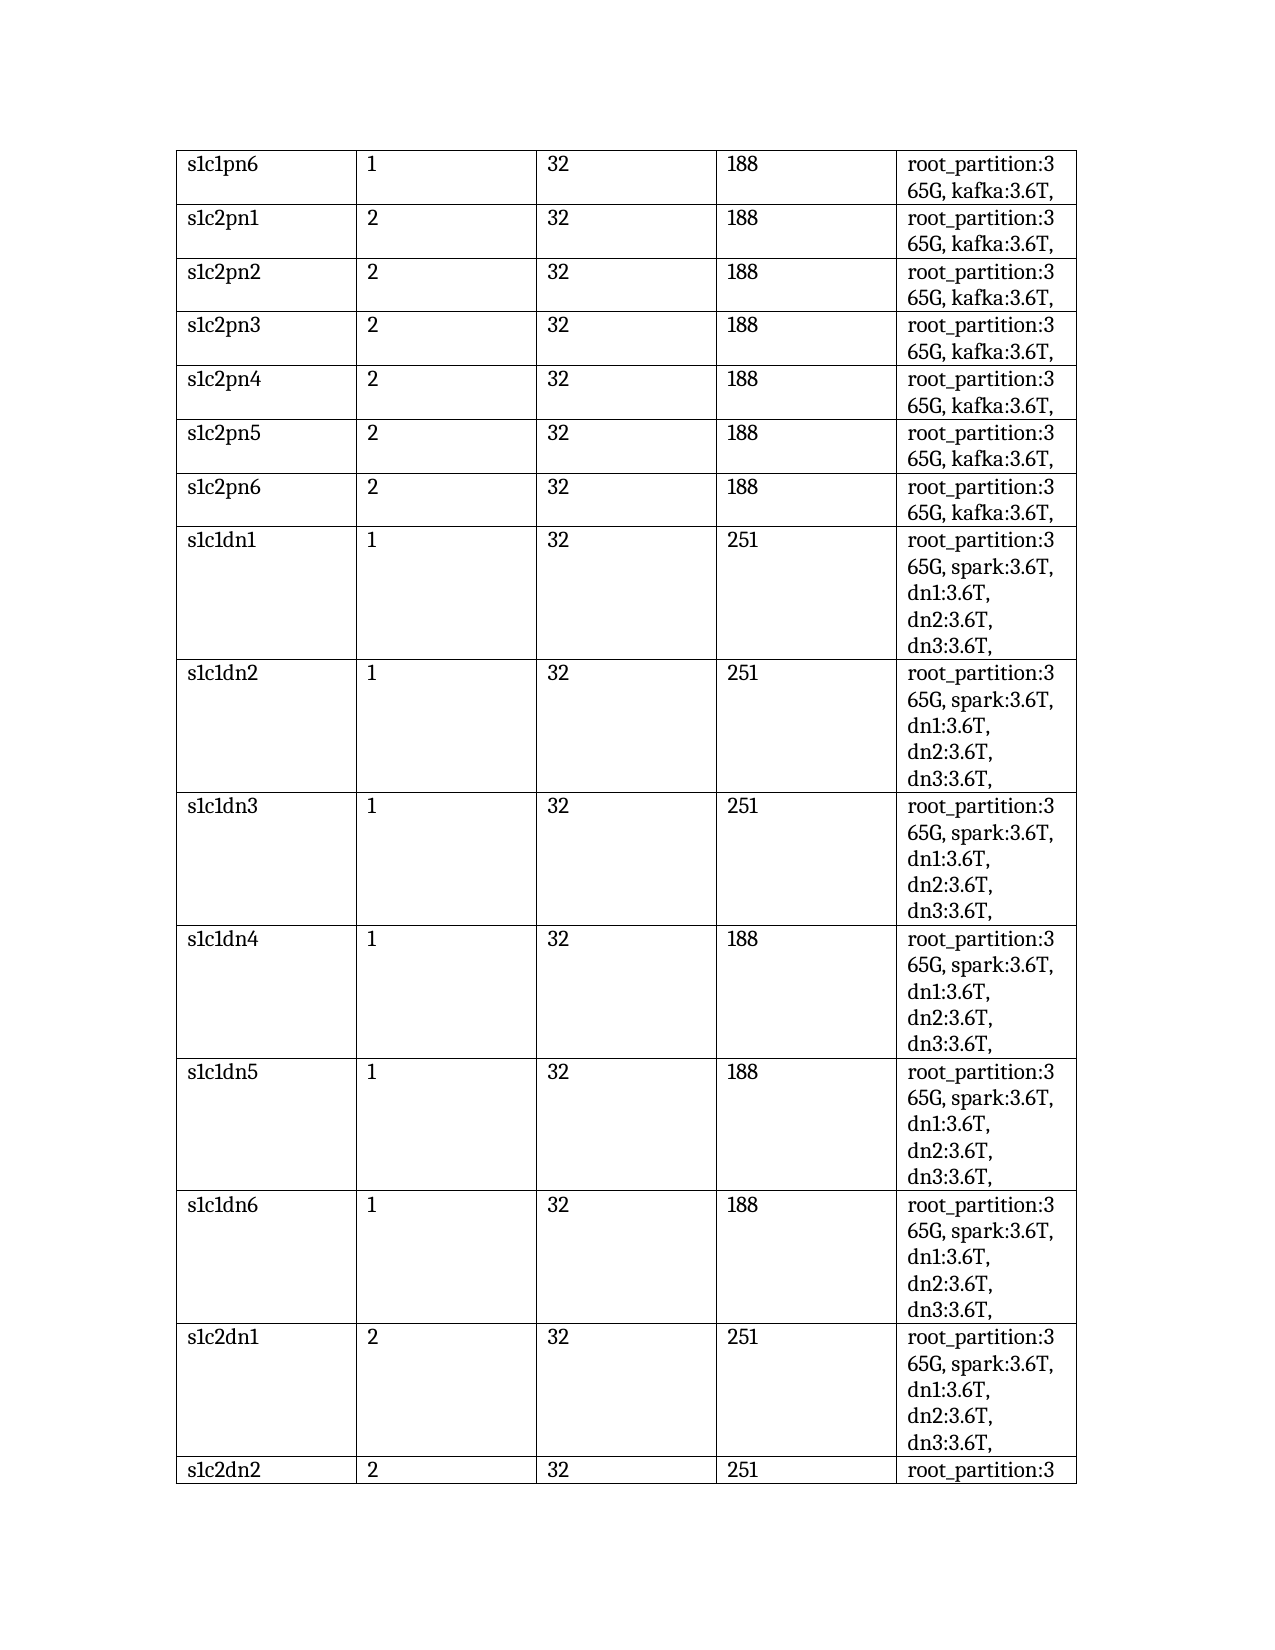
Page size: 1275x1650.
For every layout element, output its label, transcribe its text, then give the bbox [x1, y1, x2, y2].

table_cell 32 [537, 926, 716, 1057]
table_cell s1c2dn1 [177, 1324, 356, 1456]
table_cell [897, 1324, 1076, 1456]
table_cell s1c2dn2 [177, 1457, 356, 1483]
table_cell s1c1dn3 [177, 793, 356, 925]
table_cell 1 [357, 1059, 536, 1190]
table_cell 251 [717, 527, 896, 659]
table_cell 2 [357, 474, 536, 526]
table_cell s1c2pn1 [177, 205, 356, 257]
table_cell s1c2pn3 [177, 312, 356, 365]
table_cell 1 [357, 660, 536, 792]
table_cell 251 [717, 660, 896, 792]
table_cell 32 [537, 527, 716, 659]
table_cell 251 [717, 1457, 896, 1483]
table_cell s1c1dn1 [177, 527, 356, 659]
table_cell root_partition:365G, spark:3.6T, dn1:3.6T, dn2:3.6T, dn3:3.6T, [897, 660, 1076, 792]
table_cell 2 [357, 1324, 536, 1456]
table_cell s1c2pn5 [177, 420, 356, 472]
table_cell 1 [357, 793, 536, 925]
table_cell s1c1pn6 [177, 151, 356, 204]
table_cell 32 [537, 151, 716, 204]
table_cell 1 [357, 926, 536, 1057]
table_cell root_partition:365G, kafka:3.6T, [897, 259, 1076, 311]
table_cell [897, 1457, 1076, 1483]
table_cell 32 [537, 420, 716, 472]
table_cell 2 [357, 205, 536, 257]
table_cell 188 [717, 926, 896, 1057]
table_cell s1c1dn2 [177, 660, 356, 792]
table_cell 188 [717, 1059, 896, 1190]
table_cell 251 [717, 1324, 896, 1456]
table_cell 2 [357, 1457, 536, 1483]
table_cell root_partition:365G, kafka:3.6T, [897, 312, 1076, 365]
table_cell 32 [537, 474, 716, 526]
table_cell 188 [717, 474, 896, 526]
table_cell 2 [357, 420, 536, 472]
table_cell root_partition:365G, spark:3.6T, dn1:3.6T, dn2:3.6T, dn3:3.6T, [897, 527, 1076, 659]
table_cell 188 [717, 1191, 896, 1323]
table_cell root_partition:365G, kafka:3.6T, [897, 474, 1076, 526]
table_cell 251 [717, 793, 896, 925]
table_cell root_partition:365G, kafka:3.6T, [897, 366, 1076, 419]
table_cell root_partition:365G, spark:3.6T, dn1:3.6T, dn2:3.6T, dn3:3.6T, [897, 793, 1076, 925]
table_cell 32 [537, 1059, 716, 1190]
table_cell s1c2pn4 [177, 366, 356, 419]
table_cell 188 [717, 420, 896, 472]
table_cell 32 [537, 660, 716, 792]
table_cell s1c1dn4 [177, 926, 356, 1057]
table_cell root_partition:365G, kafka:3.6T, [897, 205, 1076, 257]
table_cell 32 [537, 793, 716, 925]
table_cell 32 [537, 312, 716, 365]
table_cell s1c1dn6 [177, 1191, 356, 1323]
table_cell 1 [357, 527, 536, 659]
table_cell root_partition:365G, kafka:3.6T, [897, 420, 1076, 472]
table_cell 2 [357, 259, 536, 311]
table_cell 32 [537, 366, 716, 419]
table_cell 188 [717, 366, 896, 419]
table_cell 2 [357, 366, 536, 419]
table_cell 188 [717, 205, 896, 257]
table_cell 188 [717, 312, 896, 365]
table_cell s1c2pn6 [177, 474, 356, 526]
table_cell 188 [717, 259, 896, 311]
table_cell 32 [537, 1457, 716, 1483]
table_cell 32 [537, 205, 716, 257]
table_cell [897, 151, 1076, 204]
table_cell 32 [537, 1191, 716, 1323]
table_cell 1 [357, 1191, 536, 1323]
table_cell 32 [537, 259, 716, 311]
table_cell 1 [357, 151, 536, 204]
table_cell s1c1dn5 [177, 1059, 356, 1190]
table_cell root_partition:365G, spark:3.6T, dn1:3.6T, dn2:3.6T, dn3:3.6T, [897, 926, 1076, 1057]
table_cell 188 [717, 151, 896, 204]
table_cell 32 [537, 1324, 716, 1456]
table_cell 2 [357, 312, 536, 365]
table_cell root_partition:365G, spark:3.6T, dn1:3.6T, dn2:3.6T, dn3:3.6T, [897, 1059, 1076, 1190]
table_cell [897, 1191, 1076, 1323]
table_cell s1c2pn2 [177, 259, 356, 311]
